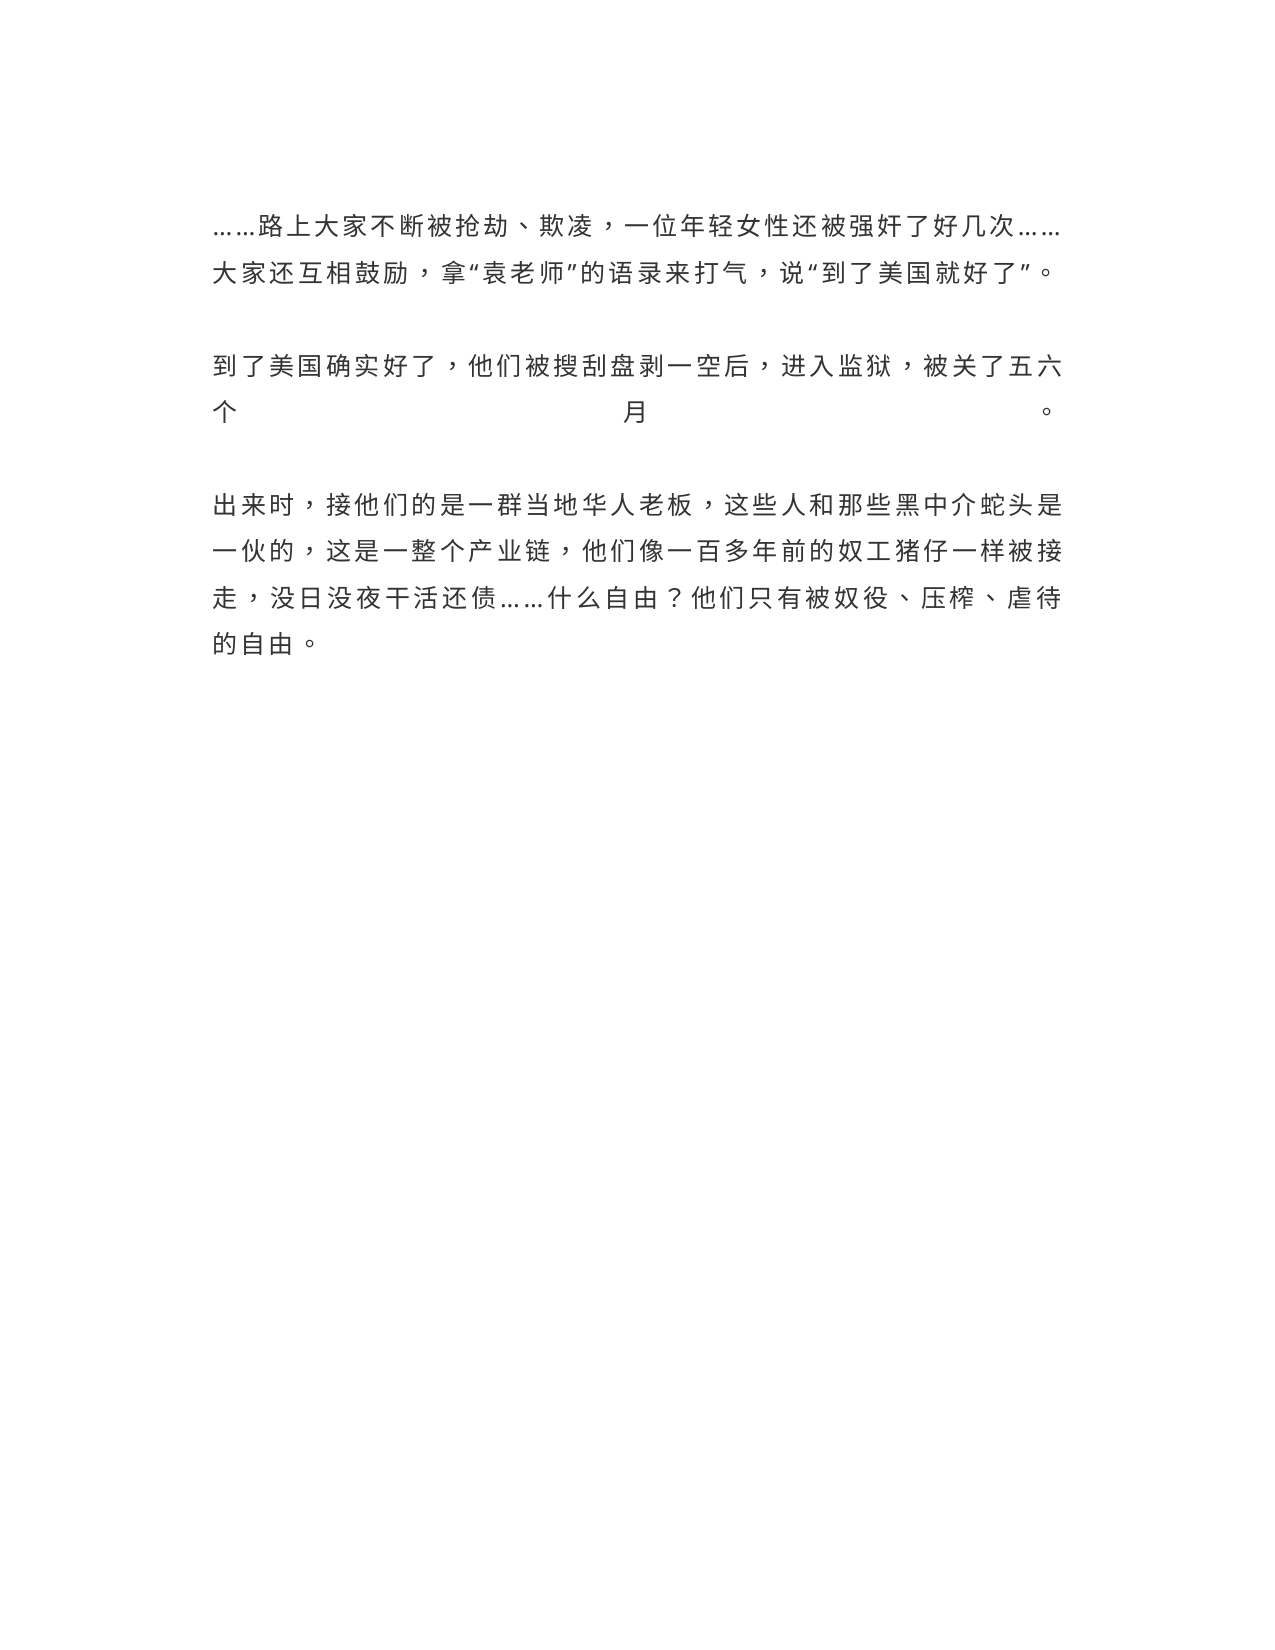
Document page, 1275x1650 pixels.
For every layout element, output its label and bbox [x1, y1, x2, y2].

text [212, 150, 1062, 661]
